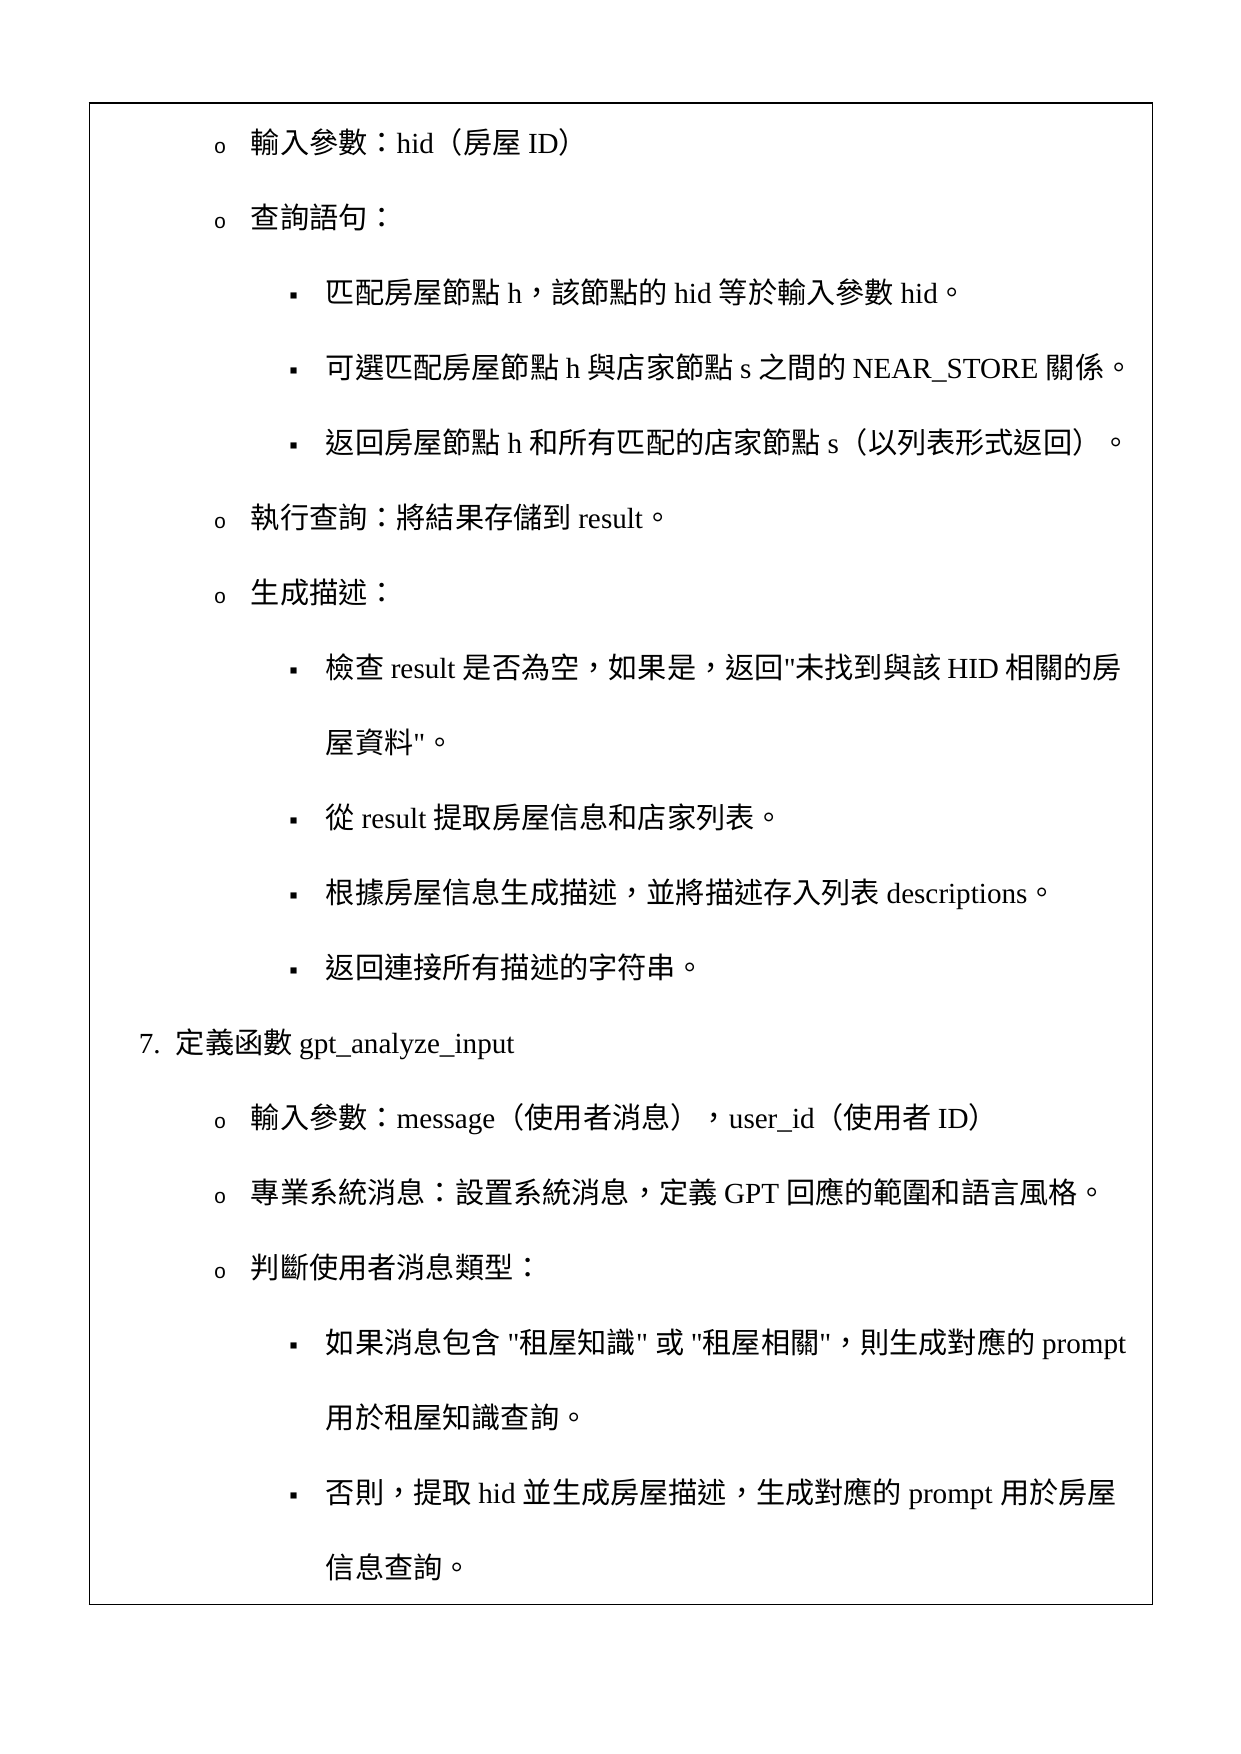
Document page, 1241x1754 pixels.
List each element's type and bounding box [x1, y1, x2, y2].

table_cell [90, 104, 1152, 1604]
